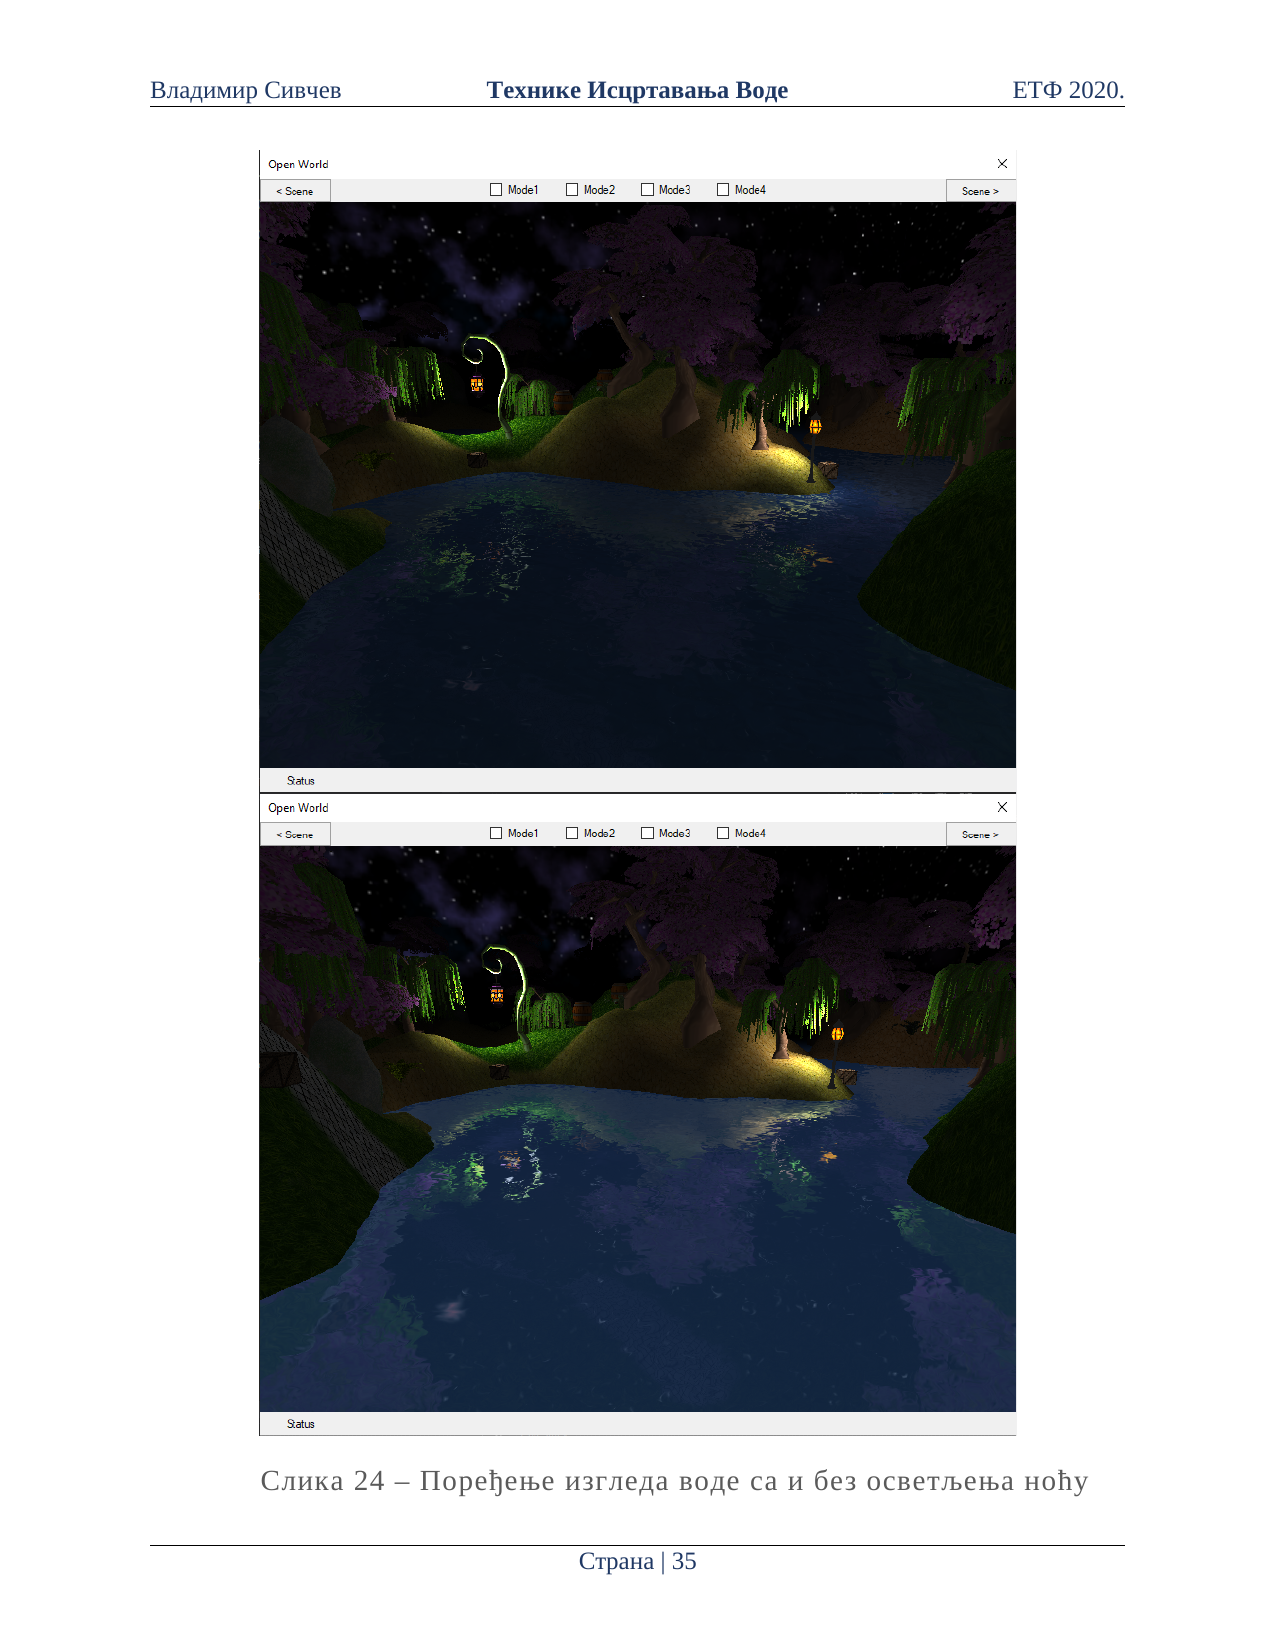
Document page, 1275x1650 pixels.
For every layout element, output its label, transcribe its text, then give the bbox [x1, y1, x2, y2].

subtitle Слика 24 – Поређење изгледа воде са и без осветљења ноћу [150, 1463, 1125, 1497]
picture [259, 150, 1017, 1436]
